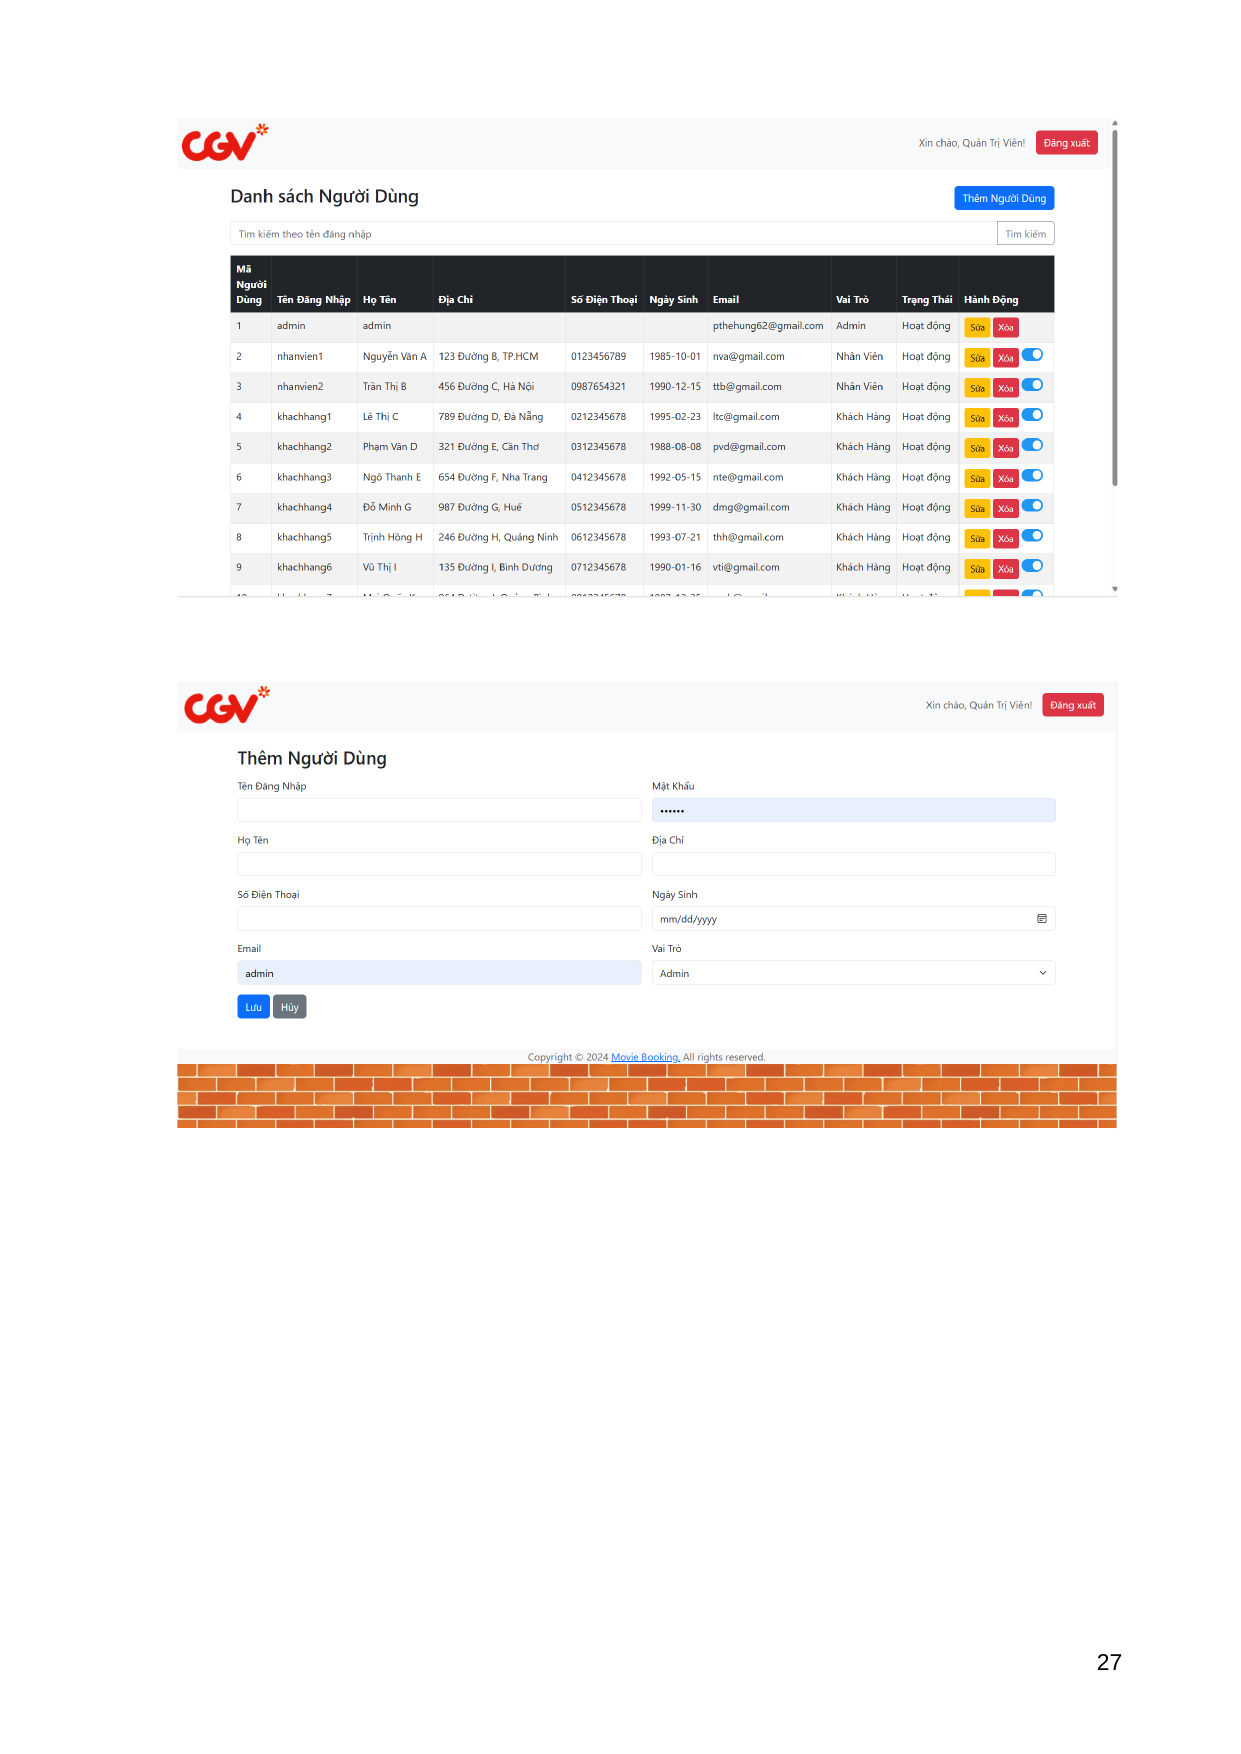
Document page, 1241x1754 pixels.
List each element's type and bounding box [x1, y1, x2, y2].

picture [177, 682, 1118, 1130]
picture [177, 118, 1118, 598]
